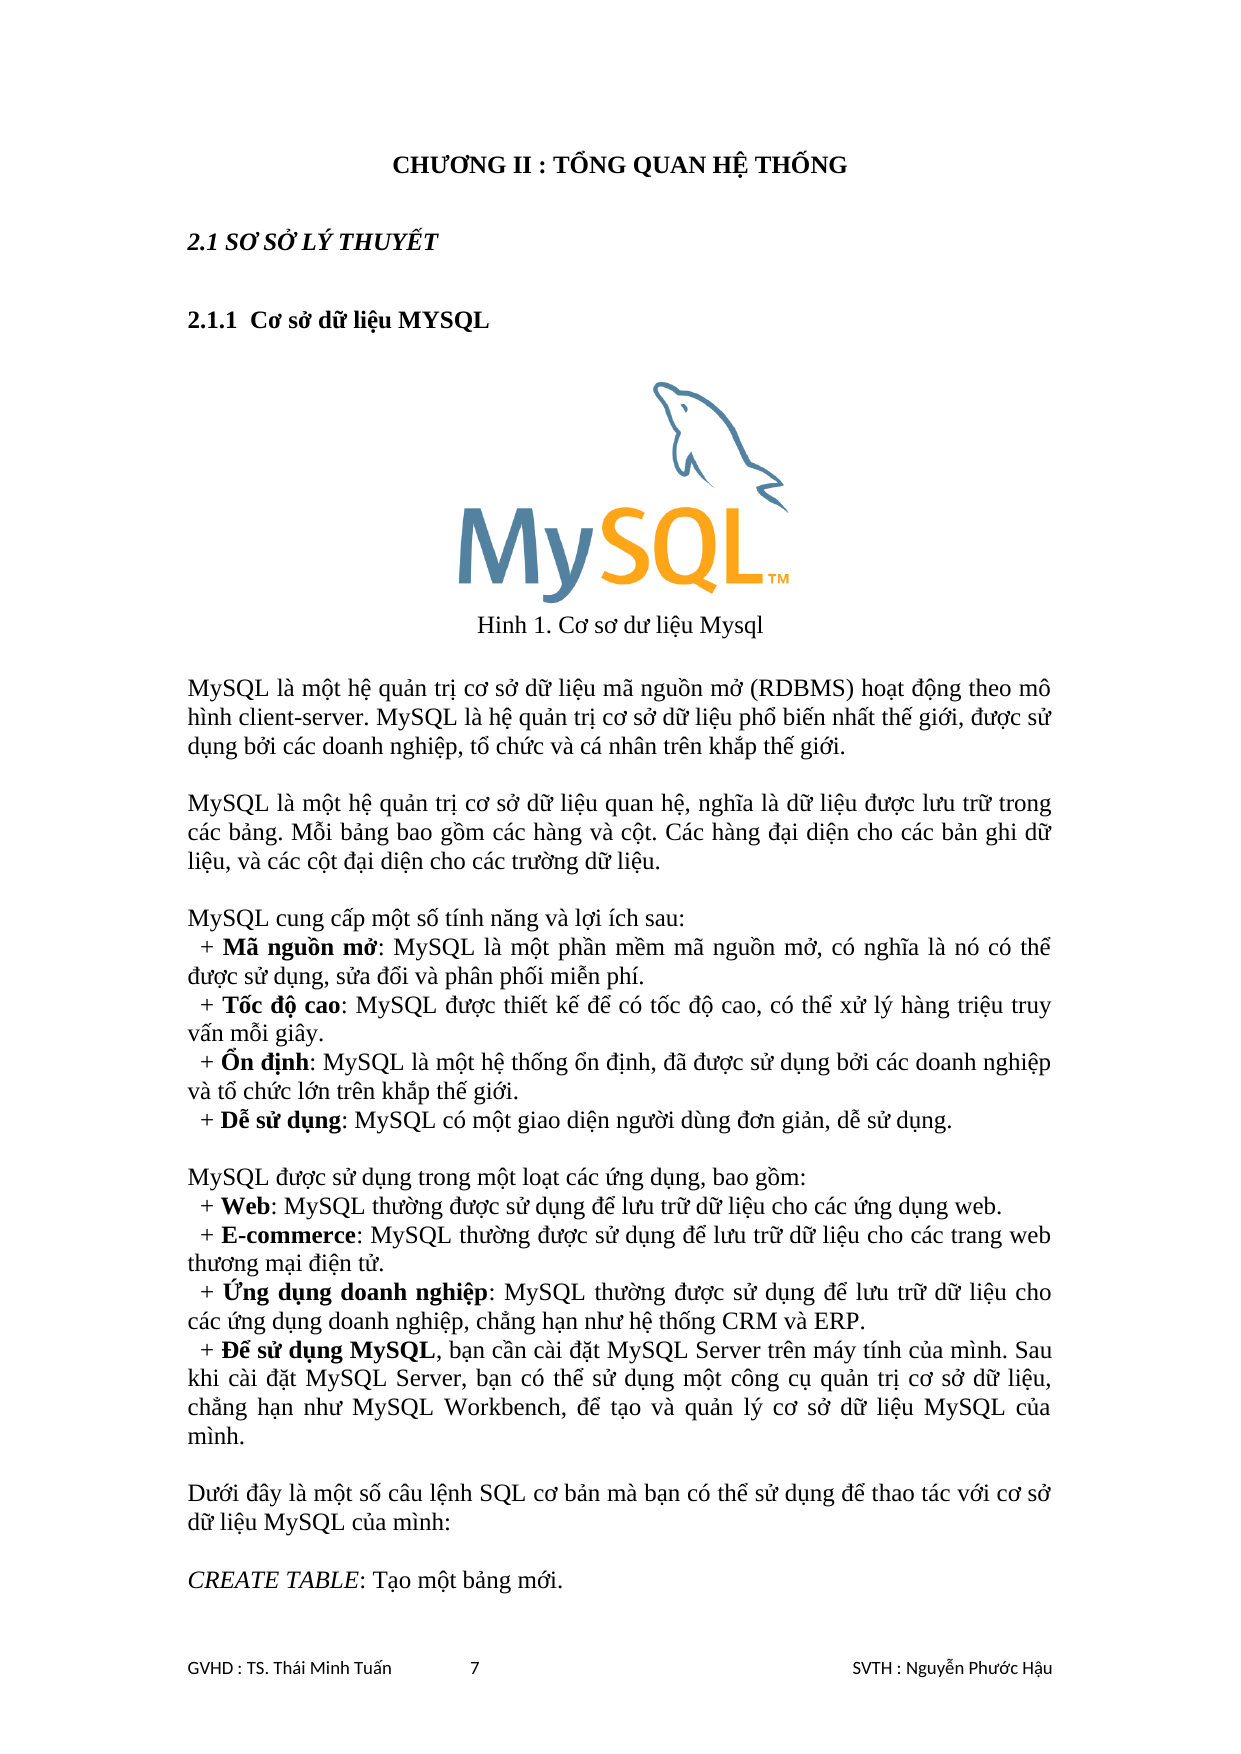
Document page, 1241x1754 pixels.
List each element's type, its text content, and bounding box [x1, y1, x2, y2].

text MySQL cung cấp một số tính năng và lợi ích sau: [187, 903, 1053, 932]
text Hinh 1. Cơ sơ dư liệu Mysql [187, 611, 1053, 639]
text MySQL là một hệ quản trị cơ sở dữ liệu mã nguồn mở (RDBMS) hoạt động theo mô hình client-server. MySQL là hệ quản trị cơ sở dữ liệu phổ biến nhất thế giới, được sử dụng bởi các doanh nghiệp, tổ chức và cá nhân trên khắp thế giới. [187, 673, 1053, 760]
subtitle 2.1.1 Cơ sở dữ liệu MYSQL [187, 306, 1053, 334]
subtitle CHƯƠNG II : TỔNG QUAN HỆ THỐNG [187, 150, 1053, 179]
text + Ổn định: MySQL là một hệ thống ổn định, đã được sử dụng bởi các doanh nghiệp và tổ chức lớn trên khắp thế giới. [187, 1047, 1053, 1105]
text + Web: MySQL thường được sử dụng để lưu trữ dữ liệu cho các ứng dụng web. [187, 1191, 1053, 1220]
text CREATE TABLE: Tạo một bảng mới. [187, 1565, 1053, 1593]
text MySQL là một hệ quản trị cơ sở dữ liệu quan hệ, nghĩa là dữ liệu được lưu trữ trong các bảng. Mỗi bảng bao gồm các hàng và cột. Các hàng đại diện cho các bản ghi dữ liệu, và các cột đại diện cho các trường dữ liệu. [187, 788, 1053, 875]
text MySQL được sử dụng trong một loạt các ứng dụng, bao gồm: [187, 1162, 1053, 1191]
picture [413, 380, 828, 611]
text + E-commerce: MySQL thường được sử dụng để lưu trữ dữ liệu cho các trang web thương mại điện tử. [187, 1220, 1053, 1277]
text + Để sử dụng MySQL, bạn cần cài đặt MySQL Server trên máy tính của mình. Sau khi cài đặt MySQL Server, bạn có thể sử dụng một công cụ quản trị cơ sở dữ liệu, chẳng hạn như MySQL Workbench, để tạo và quản lý cơ sở dữ liệu MySQL của mình. [187, 1335, 1053, 1450]
text + Tốc độ cao: MySQL được thiết kế để có tốc độ cao, có thể xử lý hàng triệu truy vấn mỗi giây. [187, 990, 1053, 1047]
text + Ứng dụng doanh nghiệp: MySQL thường được sử dụng để lưu trữ dữ liệu cho các ứng dụng doanh nghiệp, chẳng hạn như hệ thống CRM và ERP. [187, 1277, 1053, 1335]
subtitle 2.1 SƠ SỞ LÝ THUYẾT [187, 227, 1053, 256]
text + Mã nguồn mở: MySQL là một phần mềm mã nguồn mở, có nghĩa là nó có thể được sử dụng, sửa đổi và phân phối miễn phí. [187, 932, 1053, 990]
text + Dễ sử dụng: MySQL có một giao diện người dùng đơn giản, dễ sử dụng. [187, 1105, 1053, 1133]
text Dưới đây là một số câu lệnh SQL cơ bản mà bạn có thể sử dụng để thao tác với cơ sở dữ liệu MySQL của mình: [187, 1478, 1053, 1536]
